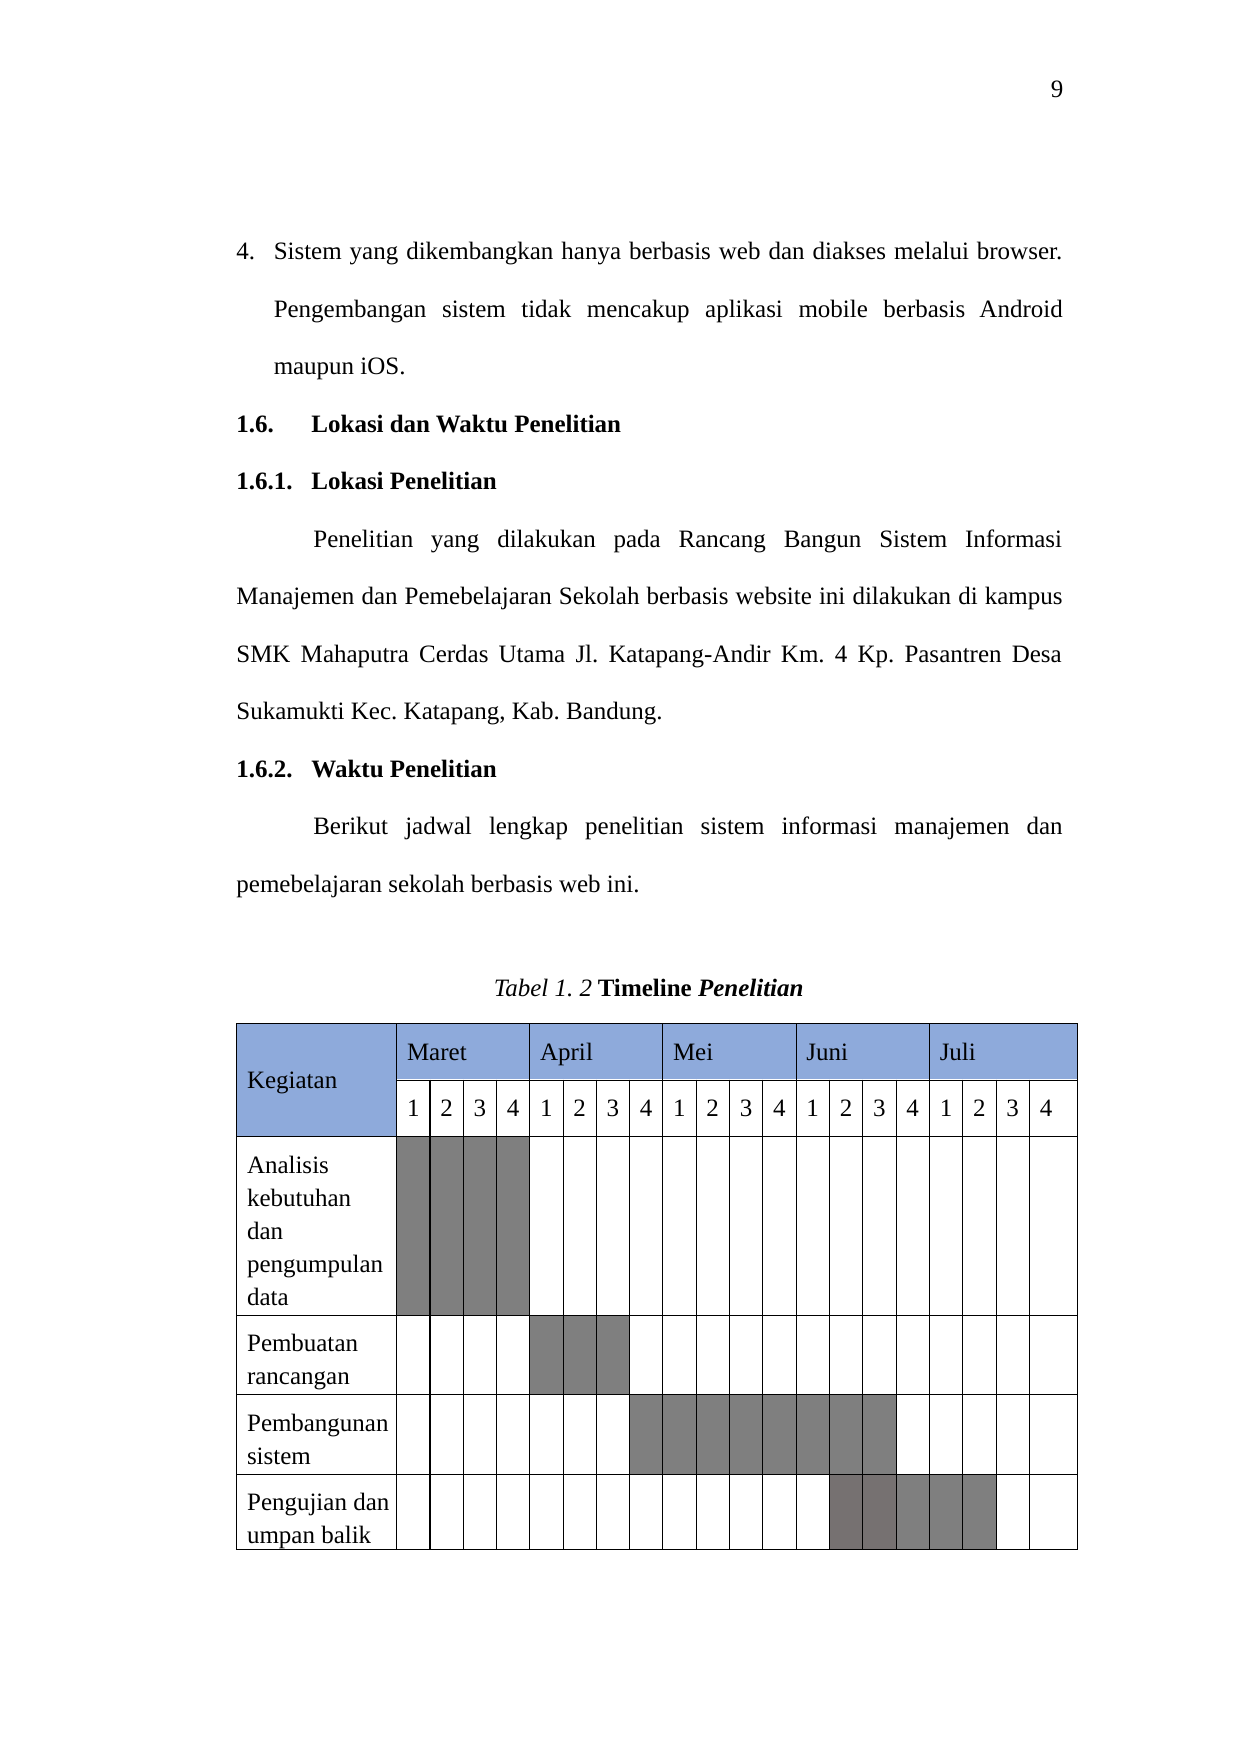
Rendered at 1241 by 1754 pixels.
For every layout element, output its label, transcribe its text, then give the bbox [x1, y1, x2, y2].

table_header Juli [930, 1024, 1077, 1079]
table_cell [830, 1137, 862, 1315]
table_cell 2 [830, 1081, 862, 1136]
table_cell [564, 1137, 596, 1315]
table_cell [897, 1395, 929, 1474]
table_cell [397, 1137, 429, 1315]
table_cell [797, 1137, 829, 1315]
table_cell [1030, 1475, 1077, 1549]
table_cell [897, 1475, 929, 1549]
table_cell 1 [530, 1081, 563, 1136]
table_cell 1 [930, 1081, 962, 1136]
table_cell [630, 1395, 662, 1474]
table_cell [630, 1316, 662, 1394]
list Sistem yang dikembangkan hanya berbasis web dan diakses melalui browser. Pengembangan sistem tidak mencakup aplikasi mobile berbasis Android maupun iOS. [236, 236, 1063, 380]
table_cell [830, 1395, 862, 1474]
table_cell [730, 1395, 762, 1474]
table_cell 4 [630, 1081, 662, 1136]
table_cell [464, 1475, 496, 1549]
table_cell 4 [763, 1081, 796, 1136]
table_cell [797, 1475, 829, 1549]
table_cell 2 [564, 1081, 596, 1136]
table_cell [237, 1475, 396, 1549]
table_cell [663, 1137, 696, 1315]
text Lokasi dan Waktu Penelitian [236, 409, 1063, 437]
table_cell [663, 1475, 696, 1549]
table_cell [630, 1137, 662, 1315]
table_cell [930, 1137, 962, 1315]
table_cell [564, 1395, 596, 1474]
table_cell [963, 1475, 996, 1549]
table_cell [397, 1316, 429, 1394]
table_cell [497, 1316, 529, 1394]
table_cell [597, 1137, 629, 1315]
table_cell [797, 1395, 829, 1474]
table_cell [530, 1475, 563, 1549]
table_cell [597, 1475, 629, 1549]
subtitle Waktu Penelitian [236, 754, 1063, 782]
table_cell [564, 1475, 596, 1549]
table_cell [930, 1316, 962, 1394]
table_header Kegiatan [237, 1024, 396, 1136]
table_cell [730, 1475, 762, 1549]
table_cell [431, 1475, 463, 1549]
table_cell [963, 1137, 996, 1315]
table_cell [963, 1395, 996, 1474]
table_cell [863, 1137, 896, 1315]
table_cell [763, 1475, 796, 1549]
table_cell [997, 1475, 1029, 1549]
table_cell [797, 1316, 829, 1394]
table_cell [930, 1395, 962, 1474]
table_cell [464, 1137, 496, 1315]
table_cell [1030, 1137, 1077, 1315]
table_cell [431, 1395, 463, 1474]
table_cell [763, 1316, 796, 1394]
table_cell Pembangunan sistem [237, 1395, 396, 1474]
table_cell [697, 1316, 729, 1394]
table_cell 2 [963, 1081, 996, 1136]
table_cell [497, 1395, 529, 1474]
table_cell [564, 1316, 596, 1394]
table_cell [530, 1316, 563, 1394]
table_cell 2 [431, 1081, 463, 1136]
table_cell [630, 1475, 662, 1549]
text Berikut jadwal lengkap penelitian sistem informasi manajemen dan pemebelajaran sekolah berbasis web ini. [236, 811, 1063, 897]
table_cell [497, 1137, 529, 1315]
table_cell [863, 1475, 896, 1549]
table_cell 1 [397, 1081, 429, 1136]
table_cell 3 [597, 1081, 629, 1136]
table_cell [730, 1137, 762, 1315]
table_cell [597, 1395, 629, 1474]
table_cell [930, 1475, 962, 1549]
text Tabel 1. 2 Timeline Penelitian [236, 973, 1063, 1002]
table_cell [697, 1137, 729, 1315]
table_cell [597, 1316, 629, 1394]
table_cell [1030, 1395, 1077, 1474]
table_cell [963, 1316, 996, 1394]
text Penelitian yang dilakukan pada Rancang Bangun Sistem Informasi Manajemen dan Pemebelajaran Sekolah berbasis website ini dilakukan di kampus SMK Mahaputra Cerdas Utama Jl. Katapang-Andir Km. 4 Kp. Pasantren Desa Sukamukti Kec. Katapang, Kab. Bandung. [236, 524, 1063, 725]
table_cell [997, 1316, 1029, 1394]
table_cell [497, 1475, 529, 1549]
table_cell [397, 1475, 429, 1549]
table_cell 3 [997, 1081, 1029, 1136]
table_cell 1 [797, 1081, 829, 1136]
table_cell [697, 1475, 729, 1549]
table_cell [830, 1316, 862, 1394]
table_cell [464, 1316, 496, 1394]
table_cell 3 [730, 1081, 762, 1136]
table_cell [897, 1316, 929, 1394]
table_cell [830, 1475, 862, 1549]
table_header Maret [397, 1024, 529, 1079]
table_cell [431, 1316, 463, 1394]
table_cell [530, 1395, 563, 1474]
table_cell Pembuatan rancangan [237, 1316, 396, 1394]
table_cell [663, 1316, 696, 1394]
table_cell [763, 1137, 796, 1315]
table_cell [1030, 1316, 1077, 1394]
table_cell 4 [897, 1081, 929, 1136]
table_cell [863, 1316, 896, 1394]
table_cell [431, 1137, 463, 1315]
table_cell [863, 1395, 896, 1474]
table_cell [997, 1137, 1029, 1315]
table_cell 1 [663, 1081, 696, 1136]
table_header Mei [663, 1024, 796, 1079]
table_cell [897, 1137, 929, 1315]
table_cell [763, 1395, 796, 1474]
table_cell [663, 1395, 696, 1474]
table_cell [997, 1395, 1029, 1474]
table_cell 4 [497, 1081, 529, 1136]
table_cell 4 [1030, 1081, 1077, 1136]
table_header April [530, 1024, 662, 1079]
table_cell 3 [464, 1081, 496, 1136]
table_cell Analisis kebutuhan dan pengumpulan data [237, 1137, 396, 1315]
table_cell 2 [697, 1081, 729, 1136]
table_cell [730, 1316, 762, 1394]
table_cell [530, 1137, 563, 1315]
subtitle Lokasi Penelitian [236, 466, 1063, 495]
table_cell [697, 1395, 729, 1474]
table_cell 3 [863, 1081, 896, 1136]
table_cell [397, 1395, 429, 1474]
table_cell [464, 1395, 496, 1474]
table_header Juni [797, 1024, 929, 1079]
